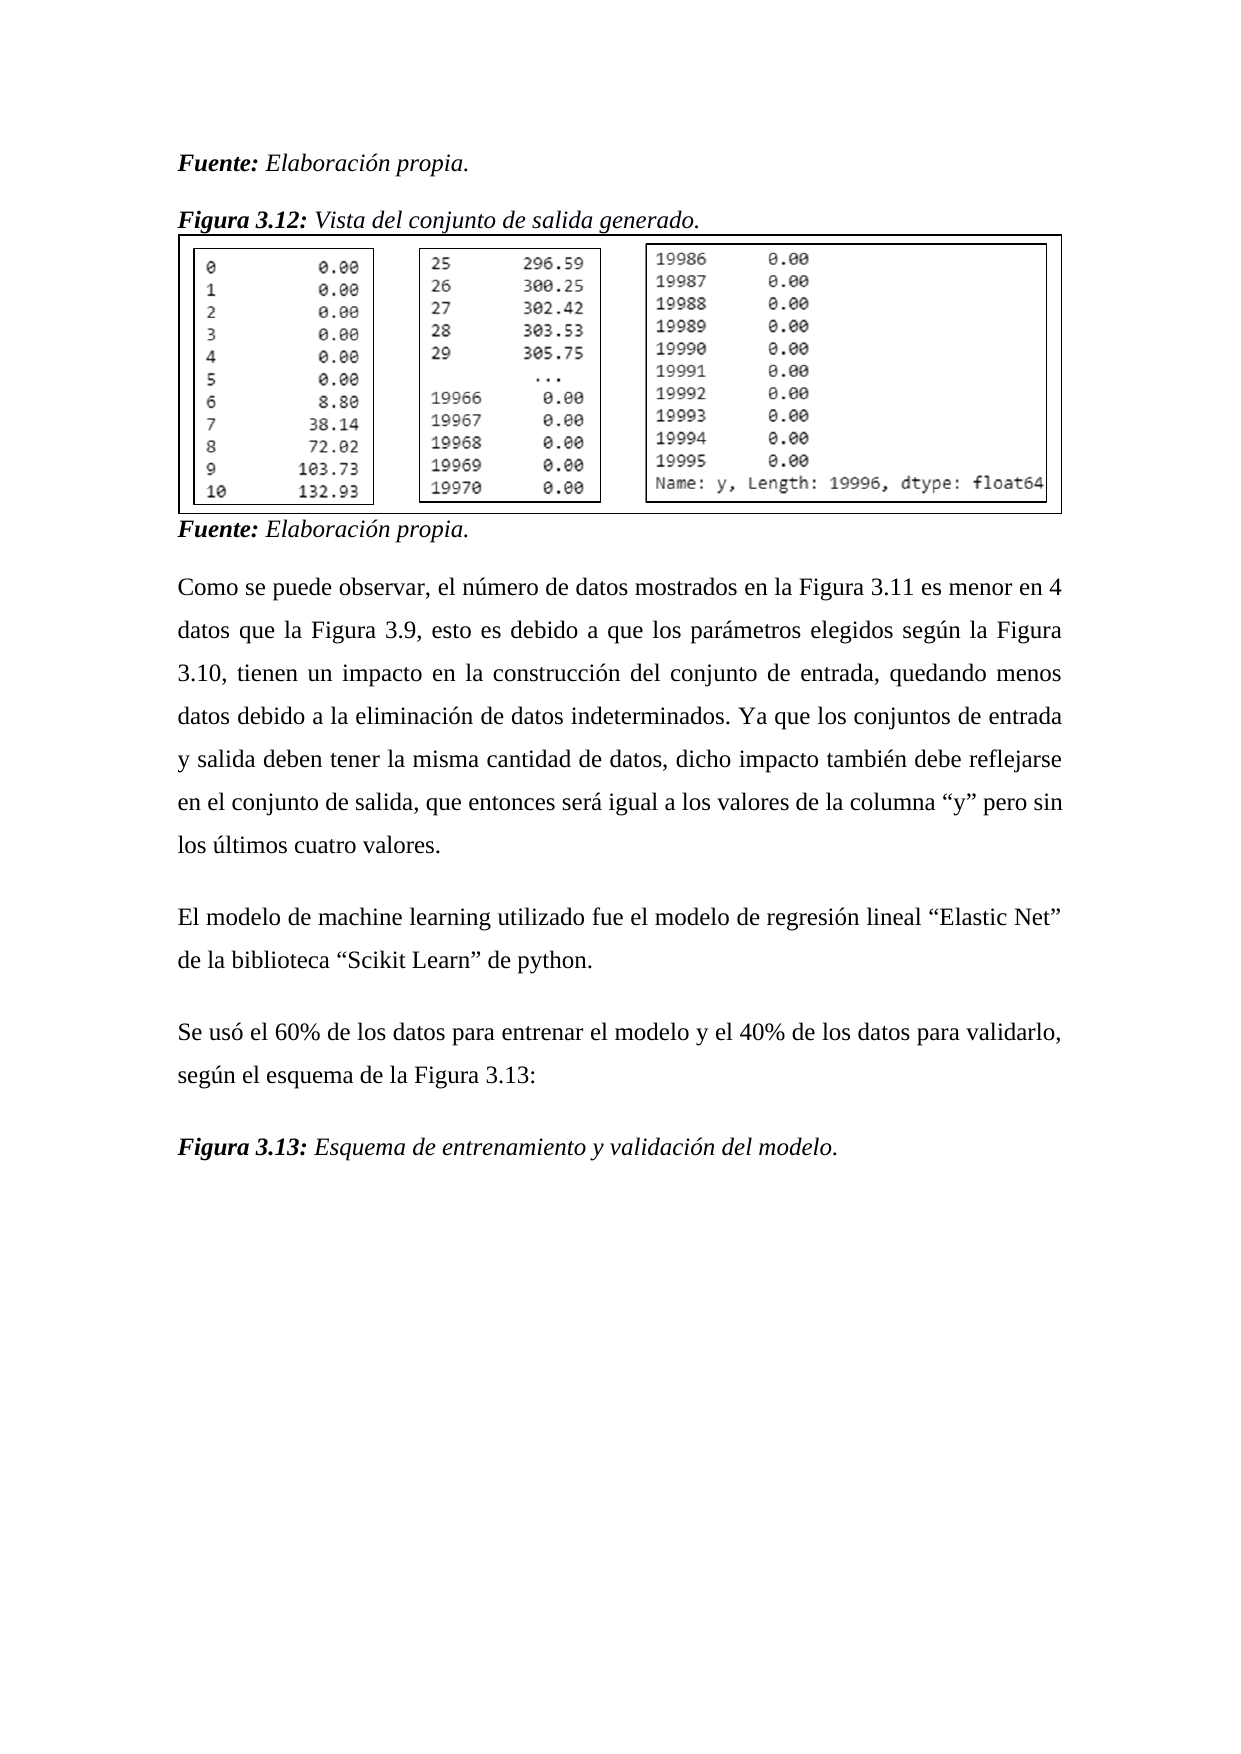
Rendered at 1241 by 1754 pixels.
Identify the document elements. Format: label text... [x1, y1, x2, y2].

text Como se puede observar, el número de datos mostrados en la Figura 3.11 es menor en 4 datos que la Figura 3.9, esto es debido a que los parámetros elegidos según la Figura 3.10, tienen un impacto en la construcción del conjunto de entrada, quedando menos datos debido a la eliminación de datos indeterminados. Ya que los conjuntos de entrada y salida deben tener la misma cantidad de datos, dicho impacto también debe reflejarse en el conjunto de salida, que entonces será igual a los valores de la columna “y” pero sin los últimos cuatro valores. [177, 572, 1063, 859]
text Fuente: Elaboración propia. [177, 148, 1063, 176]
text Se usó el 60% de los datos para entrenar el modelo y el 40% de los datos para validarlo, según el esquema de la Figura 3.13: [177, 1017, 1063, 1089]
text El modelo de machine learning utilizado fue el modelo de regresión lineal “Elastic Net” de la biblioteca “Scikit Learn” de python. [177, 902, 1063, 974]
text Figura 3.12: Vista del conjunto de salida generado. [177, 205, 1063, 234]
text Figura 3.13: Esquema de entrenamiento y validación del modelo. [177, 1132, 1063, 1161]
text Fuente: Elaboración propia. [177, 514, 1063, 543]
picture [194, 243, 1047, 505]
